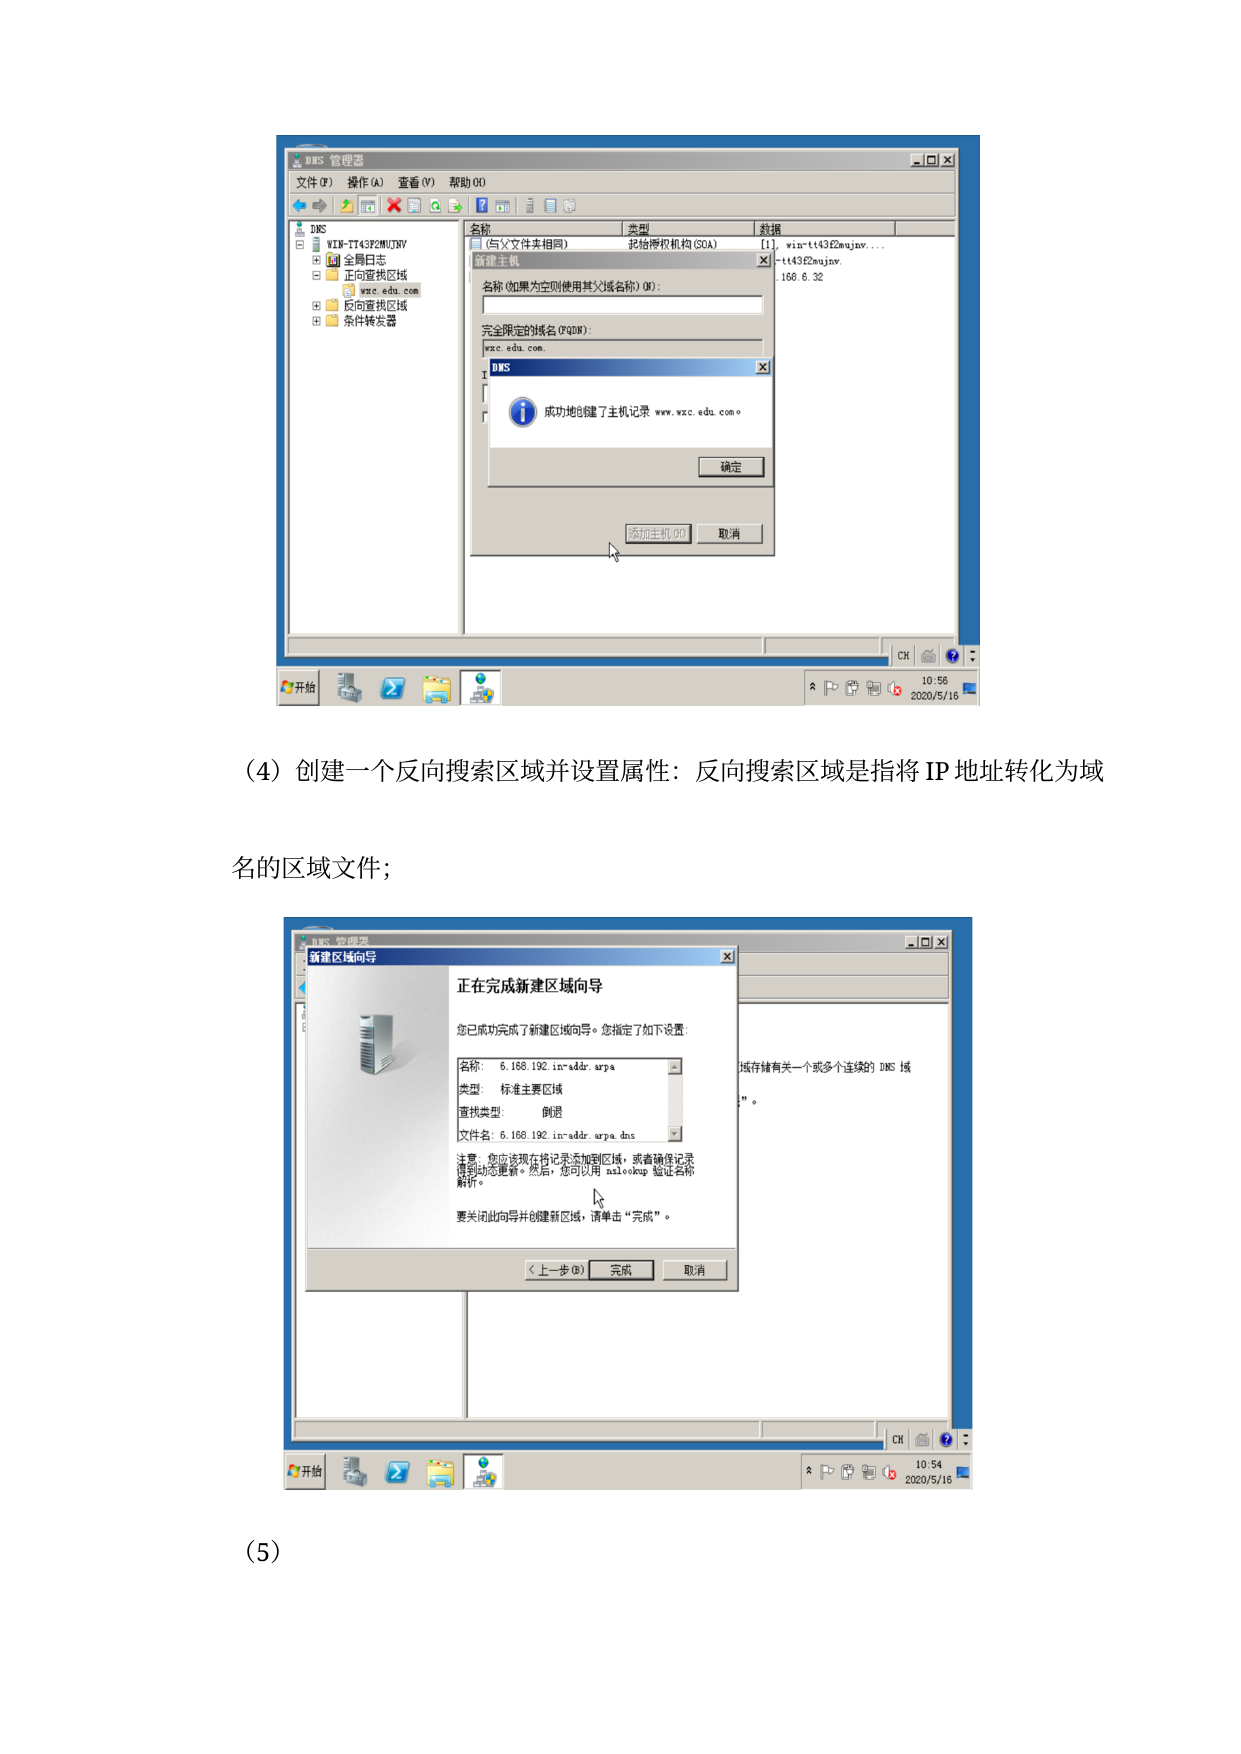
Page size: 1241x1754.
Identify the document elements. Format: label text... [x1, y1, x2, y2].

picture [283, 917, 973, 1490]
text （4）创建一个反向搜索区域并设置属性：反向搜索区域是指将IP地址转化为域名的区域文件； [231, 737, 1125, 899]
picture [276, 135, 980, 706]
text （5） [231, 1518, 1125, 1583]
